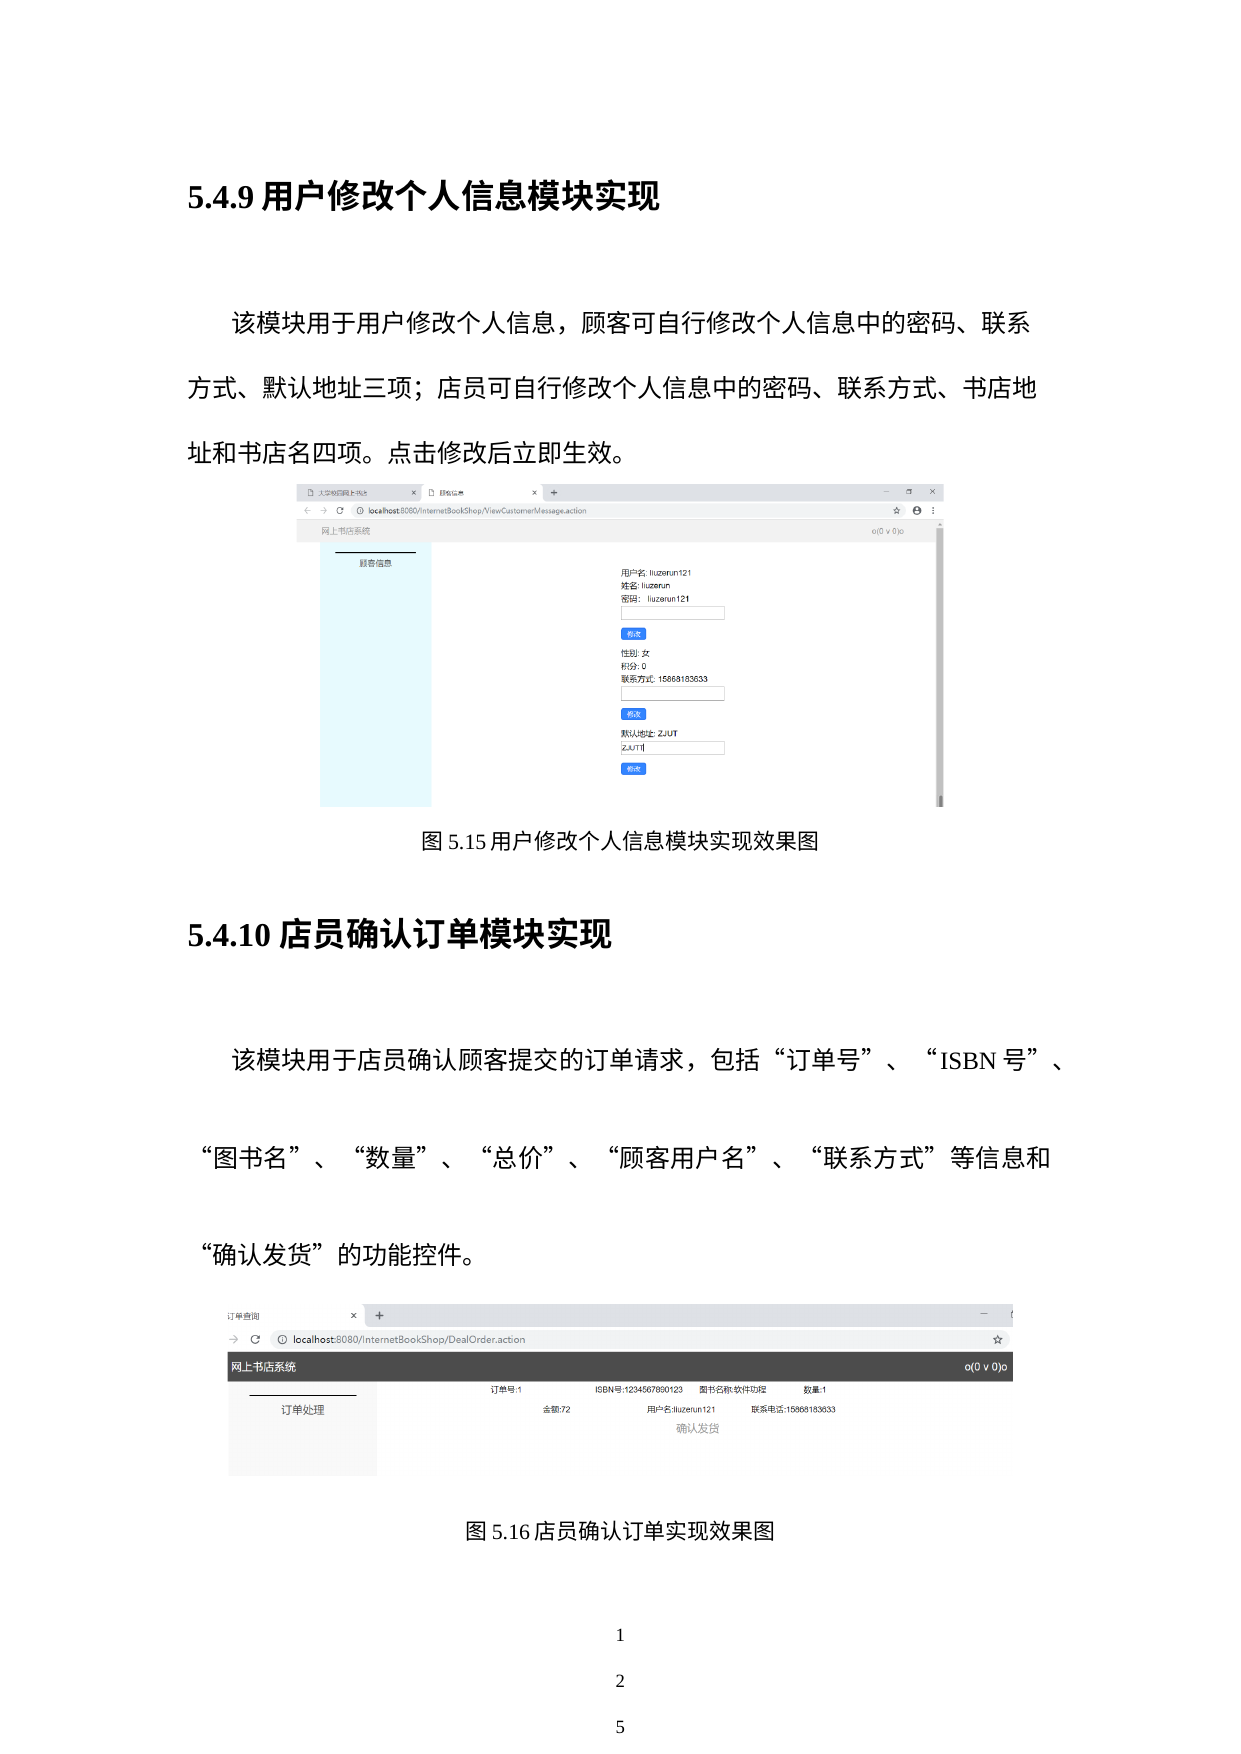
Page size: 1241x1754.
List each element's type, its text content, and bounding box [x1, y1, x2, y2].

text 图5.16店员确认订单实现效果图 [187, 1514, 1053, 1546]
subtitle 5.4.10 店员确认订单模块实现 [187, 899, 1053, 964]
subtitle 5.4.9用户修改个人信息模块实现 [187, 162, 1053, 227]
picture [227, 1304, 1013, 1476]
text 该模块用于用户修改个人信息，顾客可自行修改个人信息中的密码、联系方式、默认地址三项；店员可自行修改个人信息中的密码、联系方式、书店地址和书店名四项。点击修改后立即生效。 [187, 289, 1053, 484]
text 图5.15用户修改个人信息模块实现效果图 [187, 823, 1053, 856]
picture [296, 484, 944, 807]
text 该模块用于店员确认顾客提交的订单请求，包括“订单号”、“ISBN号”、“图书名”、“数量”、“总价”、“顾客用户名”、“联系方式”等信息和“确认发货”的功能控件。 [187, 1026, 1053, 1286]
